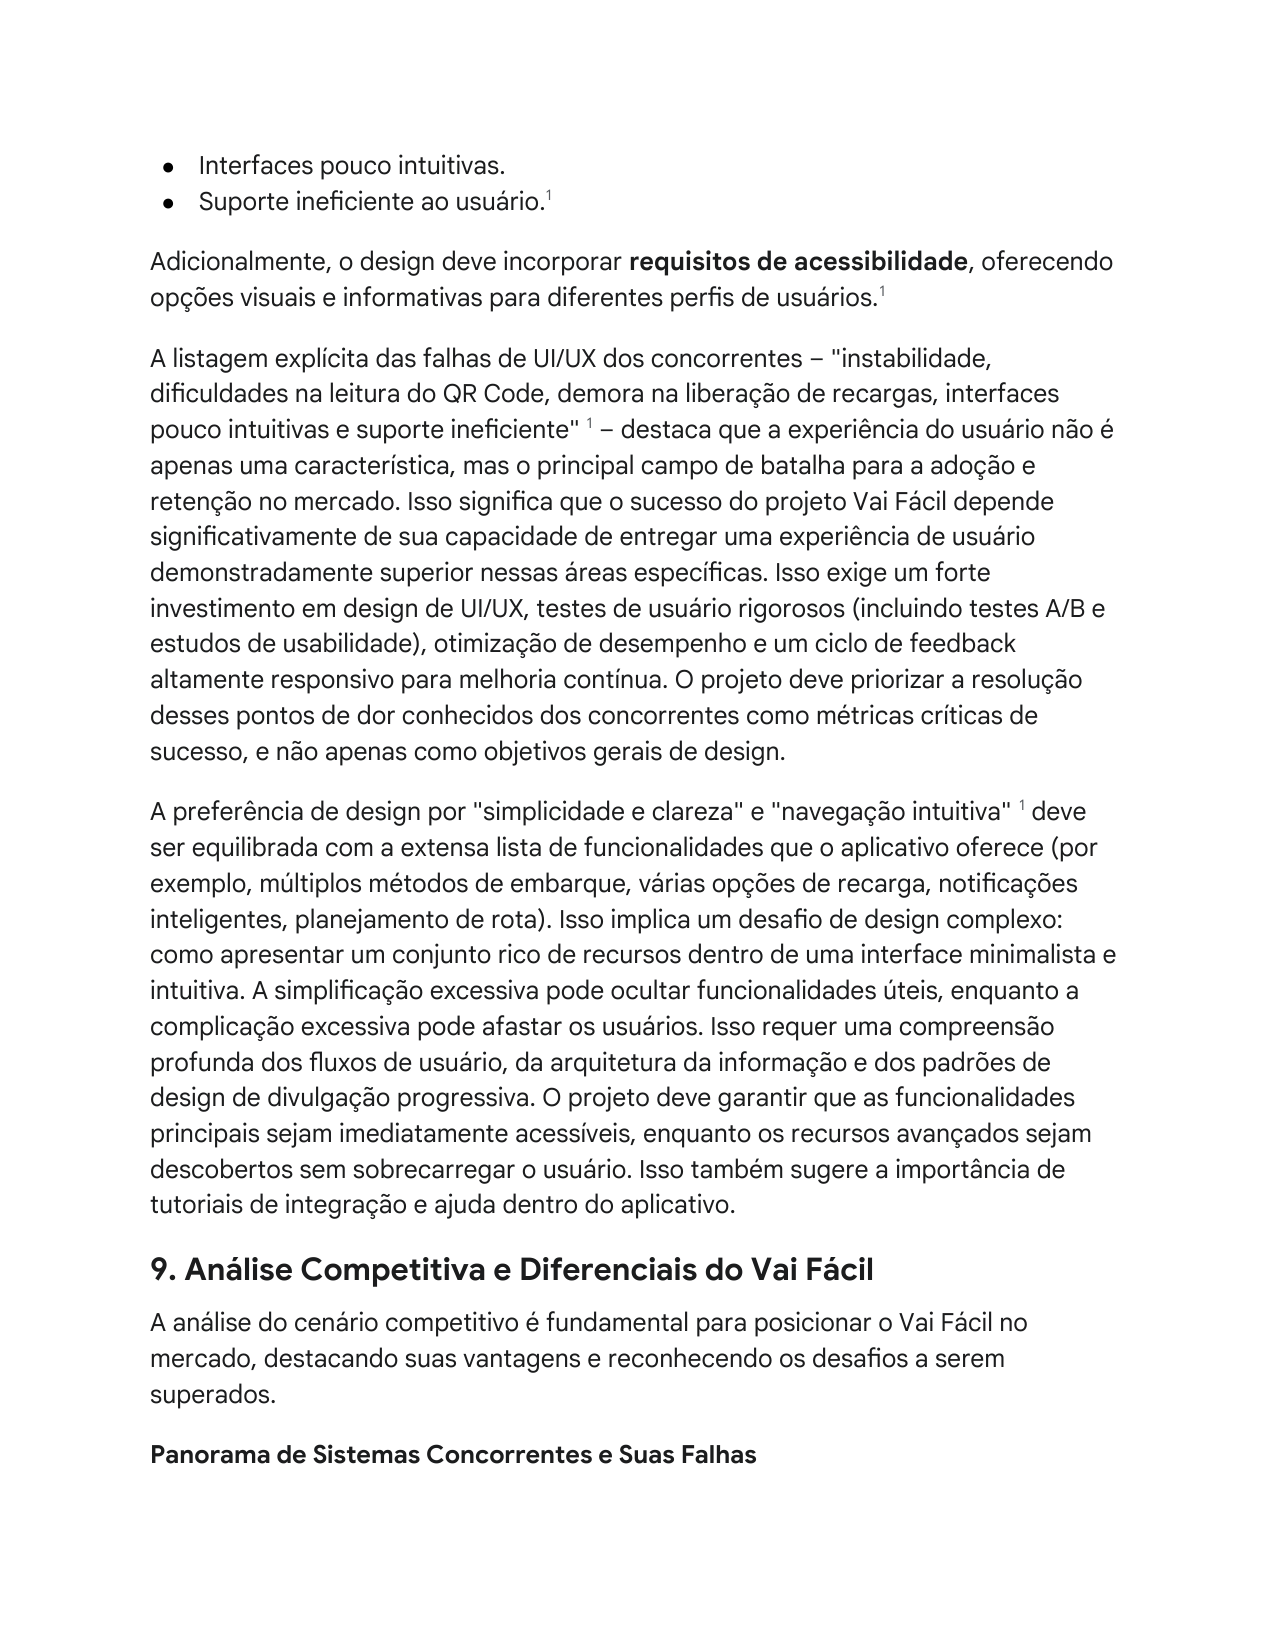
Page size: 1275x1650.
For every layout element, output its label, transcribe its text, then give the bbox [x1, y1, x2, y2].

list Suporte ineficiente ao usuário.1 [161, 186, 1125, 217]
subtitle Panorama de Sistemas Concorrentes e Suas Falhas [150, 1440, 1125, 1471]
text A preferência de design por "simplicidade e clareza" e "navegação intuitiva" 1 deve ser equilibrada com a extensa lista de funcionalidades que o aplicativo oferece (por exemplo, múltiplos métodos de embarque, várias opções de recarga, notificações inteligentes, planejamento de rota). Isso implica um desafio de design complexo: como apresentar um conjunto rico de recursos dentro de uma interface minimalista e intuitiva. A simplificação excessiva pode ocultar funcionalidades úteis, enquanto a complicação excessiva pode afastar os usuários. Isso requer uma compreensão profunda dos fluxos de usuário, da arquitetura da informação e dos padrões de design de divulgação progressiva. O projeto deve garantir que as funcionalidades principais sejam imediatamente acessíveis, enquanto os recursos avançados sejam descobertos sem sobrecarregar o usuário. Isso também sugere a importância de tutoriais de integração e ajuda dentro do aplicativo. [150, 797, 1125, 1221]
text A listagem explícita das falhas de UI/UX dos concorrentes – "instabilidade, dificuldades na leitura do QR Code, demora na liberação de recargas, interfaces pouco intuitivas e suporte ineficiente" 1 – destaca que a experiência do usuário não é apenas uma característica, mas o principal campo de batalha para a adoção e retenção no mercado. Isso significa que o sucesso do projeto Vai Fácil depende significativamente de sua capacidade de entregar uma experiência de usuário demonstradamente superior nessas áreas específicas. Isso exige um forte investimento em design de UI/UX, testes de usuário rigorosos (incluindo testes A/B e estudos de usabilidade), otimização de desempenho e um ciclo de feedback altamente responsivo para melhoria contínua. O projeto deve priorizar a resolução desses pontos de dor conhecidos dos concorrentes como métricas críticas de sucesso, e não apenas como objetivos gerais de design. [150, 343, 1125, 767]
text Adicionalmente, o design deve incorporar requisitos de acessibilidade, oferecendo opções visuais e informativas para diferentes perfis de usuários.1 [150, 246, 1125, 313]
text A análise do cenário competitivo é fundamental para posicionar o Vai Fácil no mercado, destacando suas vantagens e reconhecendo os desafios a serem superados. [150, 1307, 1125, 1410]
list Interfaces pouco intuitivas. [161, 150, 1125, 181]
subtitle 9. Análise Competitiva e Diferenciais do Vai Fácil [150, 1250, 1125, 1289]
